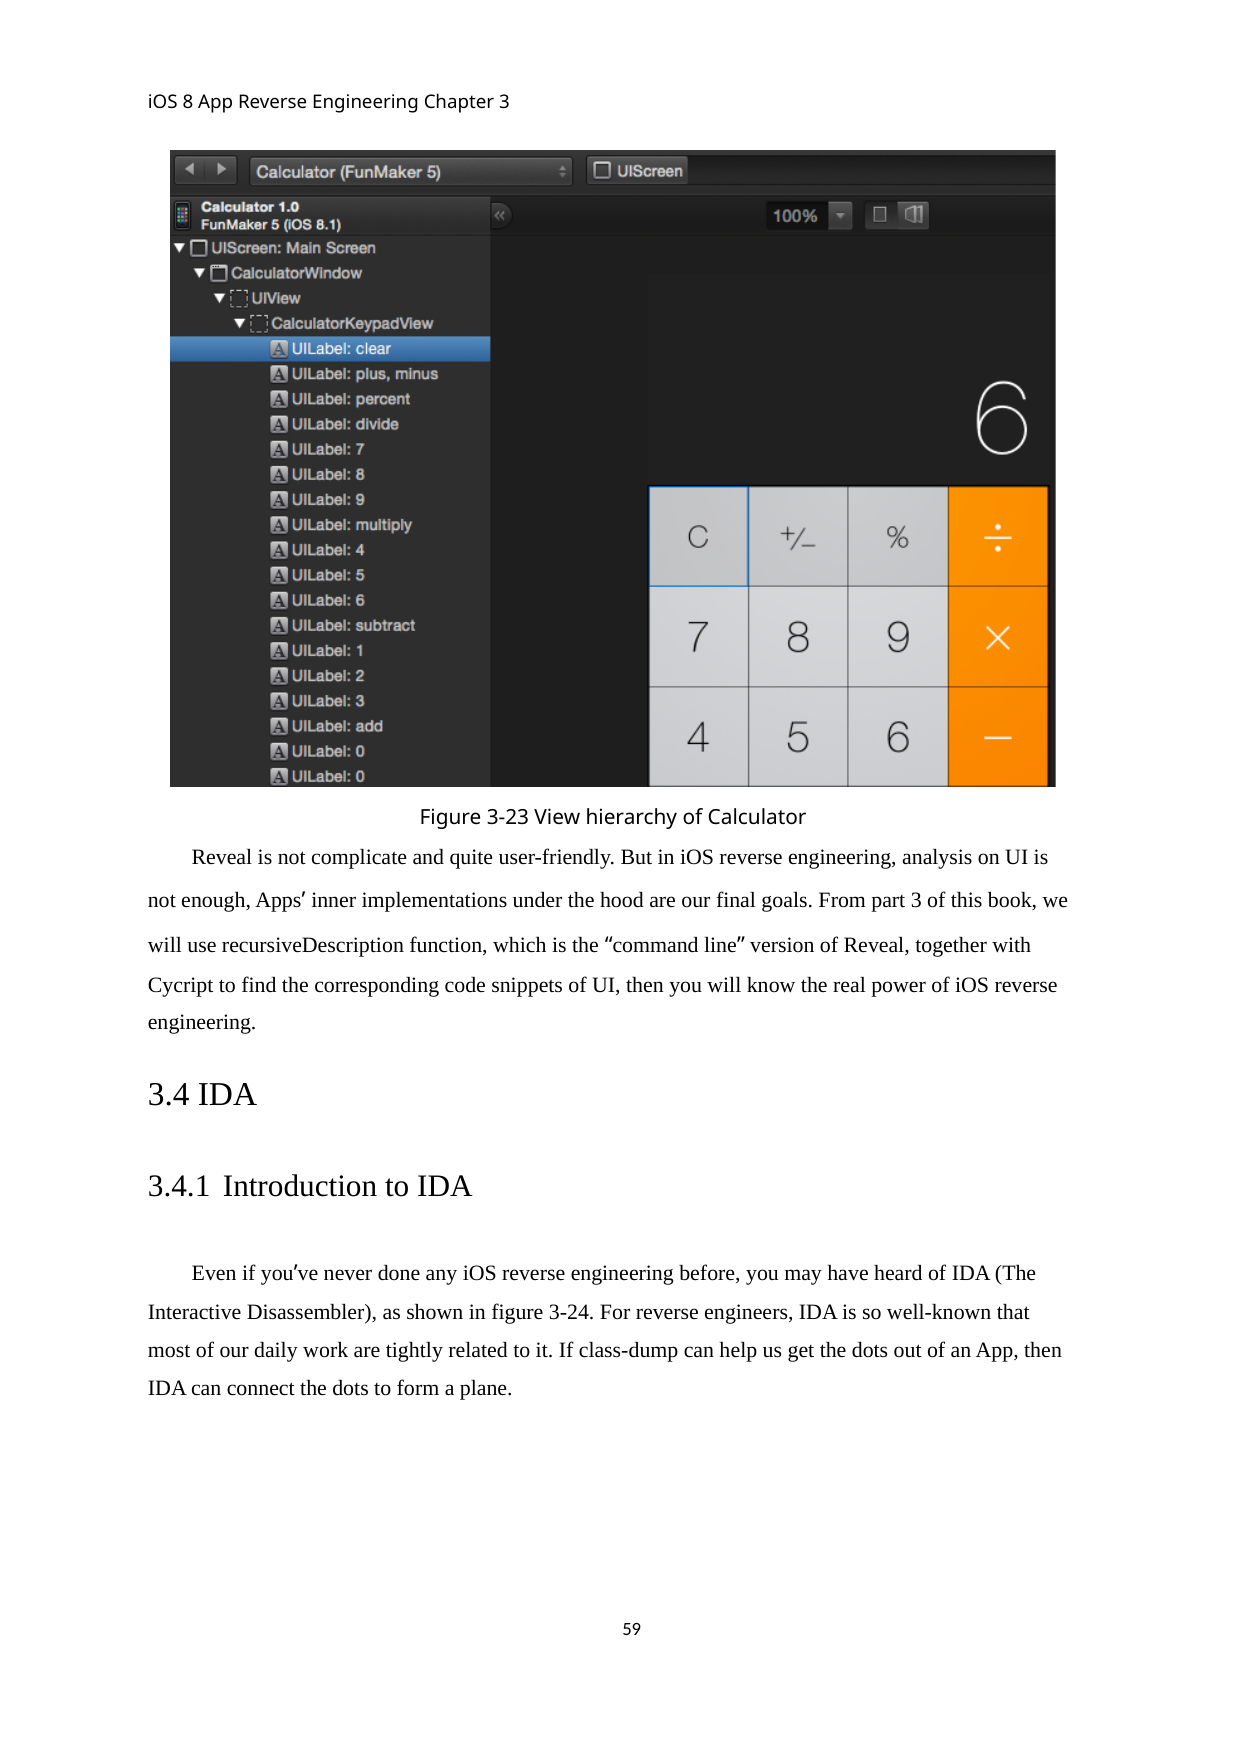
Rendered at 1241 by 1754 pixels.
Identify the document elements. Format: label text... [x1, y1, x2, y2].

text Figure 3-23 View hierarchy of Calculator [148, 802, 1078, 830]
text Reveal is not complicate and quite user-friendly. But in iOS reverse engineering, analysis on UI is not enough, Apps’ inner implementations under the hood are our final goals. From part 3 of this book, we will use recursiveDescription function, which is the “command line” version of Reveal, together with Cycript to find the corresponding code snippets of UI, then you will know the real power of iOS reverse engineering. [148, 844, 1078, 1034]
subtitle 3.4 IDA [148, 1074, 1078, 1113]
subtitle Introduction to IDA [148, 1168, 1078, 1203]
picture [170, 150, 1056, 787]
text Even if you’ve never done any iOS reverse engineering before, you may have heard of IDA (The Interactive Disassembler), as shown in figure 3-24. For reverse engineers, IDA is so well-known that most of our daily work are tightly related to it. If class-dump can help us get the dots out of an App, then IDA can connect the dots to form a plane. [148, 1257, 1078, 1400]
